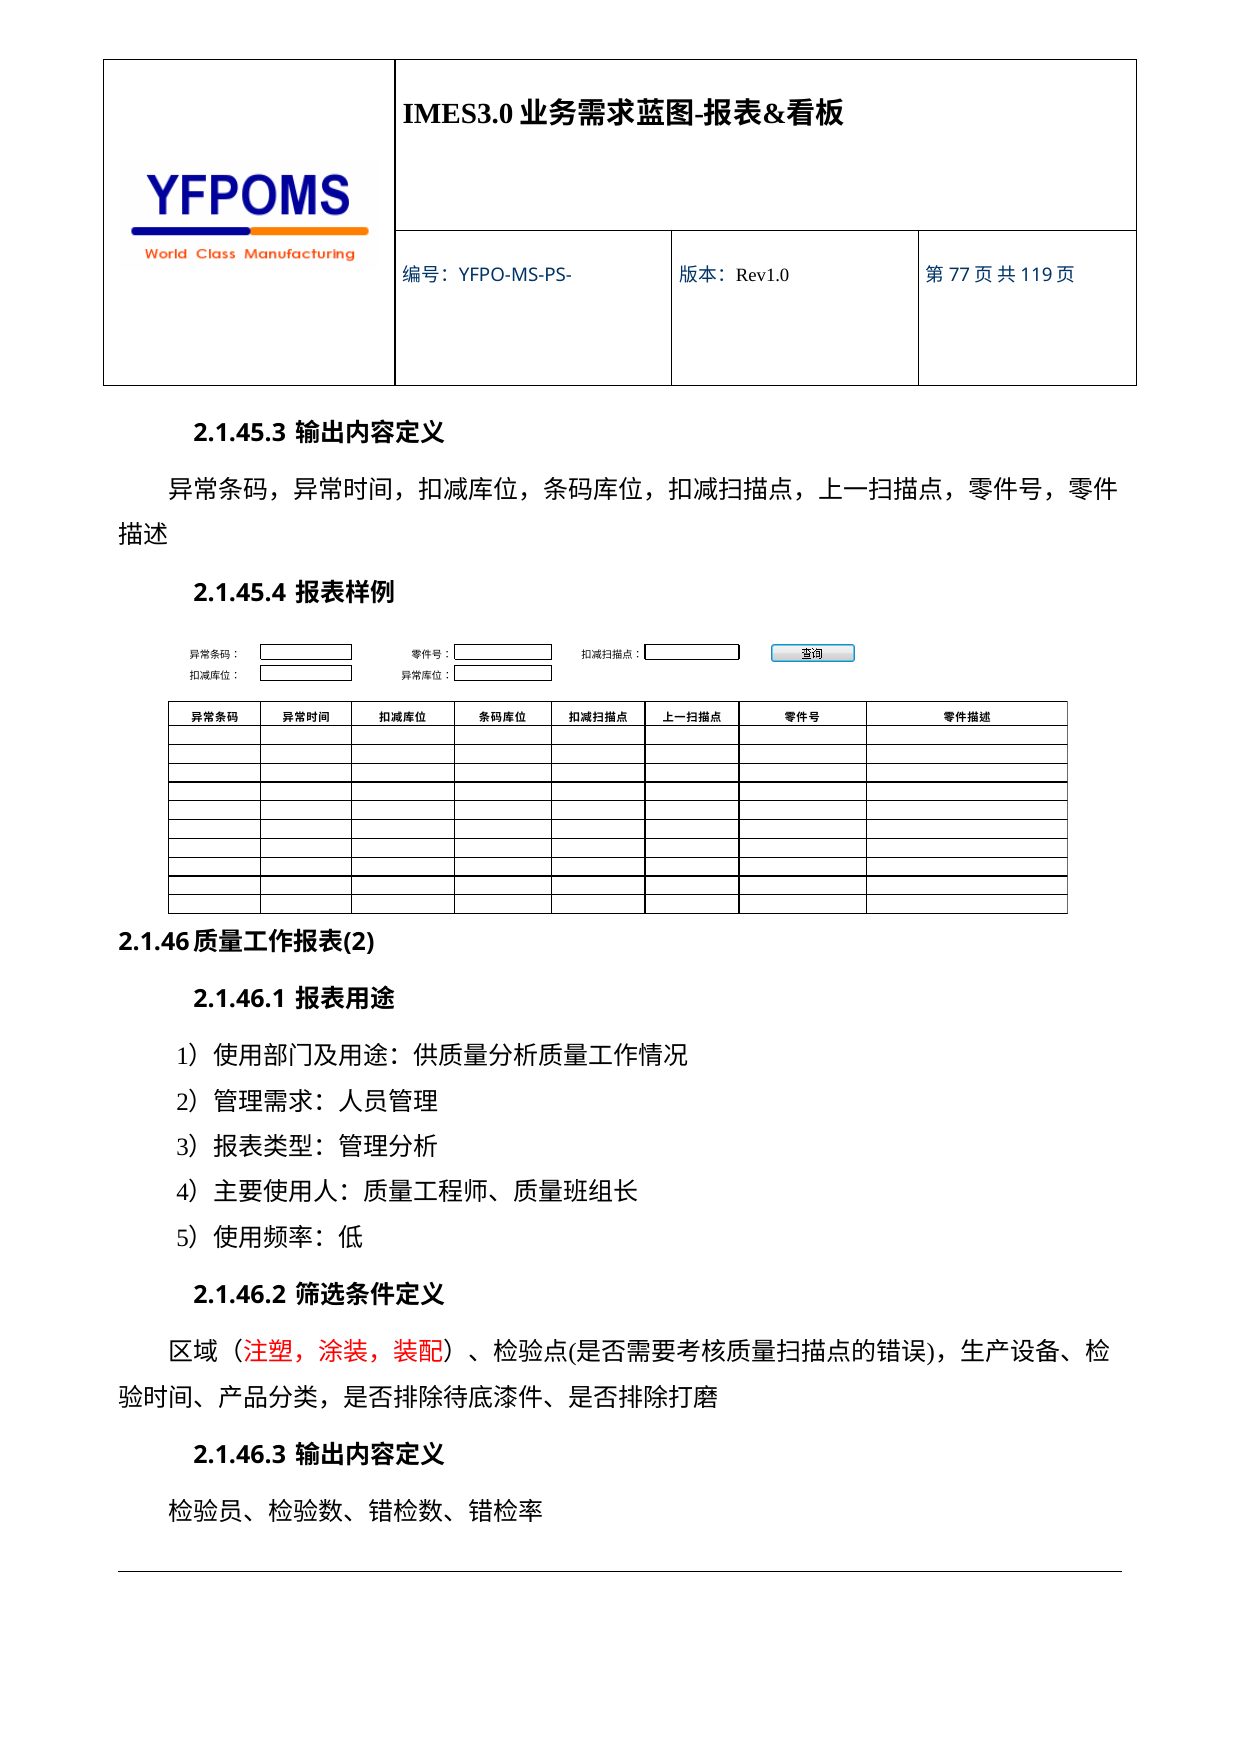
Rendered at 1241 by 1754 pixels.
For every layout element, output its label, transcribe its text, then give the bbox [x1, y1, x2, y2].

picture [120, 160, 378, 270]
text 区域（注塑，涂装，装配）、检验点(是否需要考核质量扫描点的错误)，生产设备、检验时间、产品分类，是否排除待底漆件、是否排除打磨 [118, 1332, 1122, 1413]
text 3）报表类型：管理分析 [118, 1126, 1122, 1163]
text 检验员、检验数、错检数、错检率 [118, 1492, 1122, 1528]
text 5）使用频率：低 [118, 1217, 1122, 1253]
subtitle 质量工作报表(2) [118, 921, 1122, 957]
subtitle 输出内容定义 [193, 1435, 1122, 1471]
text 1）使用部门及用途：供质量分析质量工作情况 [176, 1036, 1122, 1072]
text 4）主要使用人：质量工程师、质量班组长 [118, 1172, 1122, 1208]
subtitle 筛选条件定义 [193, 1275, 1122, 1311]
text 异常条码，异常时间，扣减库位，条码库位，扣减扫描点，上一扫描点，零件号，零件描述 [118, 469, 1122, 551]
text 2）管理需求：人员管理 [176, 1081, 1122, 1117]
subtitle 输出内容定义 [193, 413, 1122, 449]
subtitle 报表样例 [193, 573, 1122, 609]
subtitle 报表用途 [193, 979, 1122, 1015]
